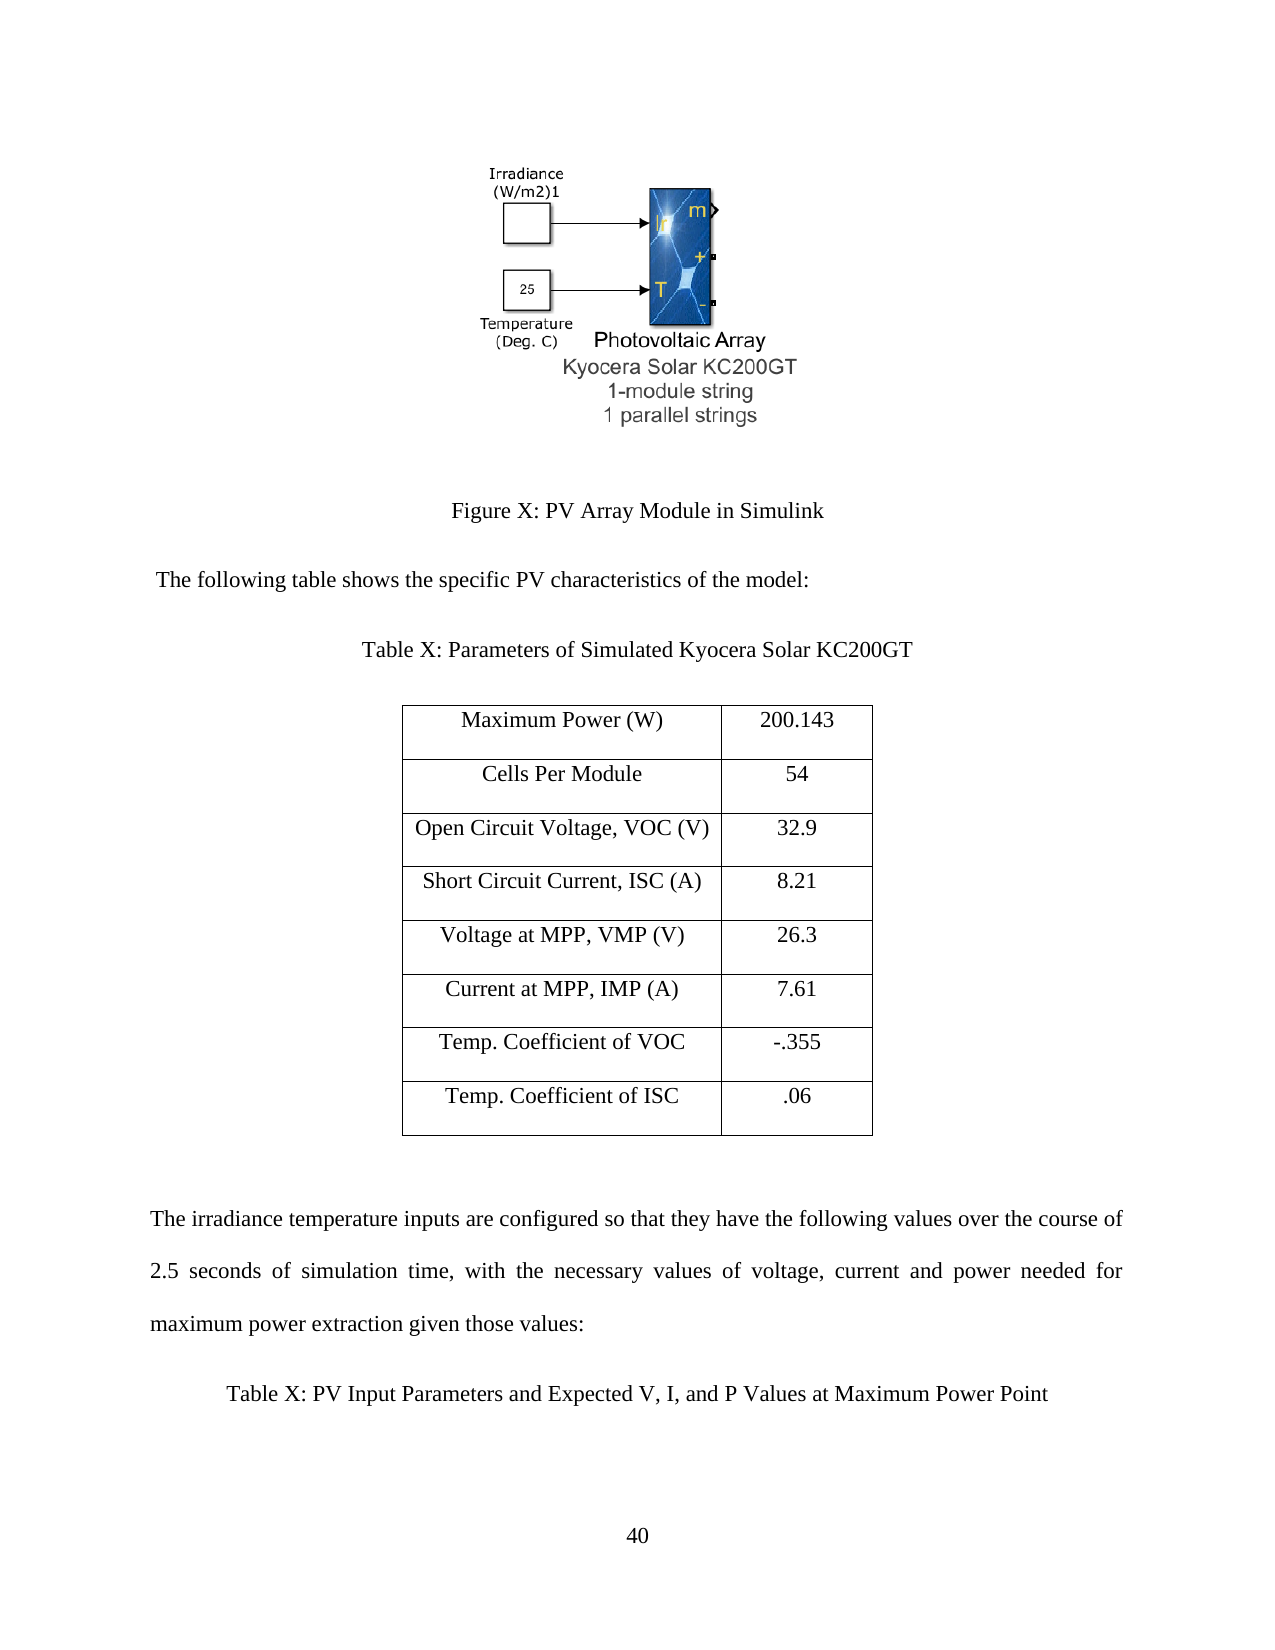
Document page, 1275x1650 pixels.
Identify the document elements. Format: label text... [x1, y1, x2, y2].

table_cell 7.61 [722, 975, 872, 1027]
table_cell Current at MPP, IMP (A) [403, 975, 721, 1027]
table_header 200.143 [722, 706, 872, 759]
table_cell Temp. Coefficient of VOC [403, 1028, 721, 1081]
picture [458, 150, 817, 453]
text Table X: PV Input Parameters and Expected V, I, and P Values at Maximum Power Point [150, 1380, 1125, 1406]
table_cell Temp. Coefficient of ISC [403, 1082, 721, 1134]
text The irradiance temperature inputs are configured so that they have the following values over the course of 2.5 seconds of simulation time, with the necessary values of voltage, current and power needed for maximum power extraction given those values: [150, 1205, 1125, 1337]
table_cell 8.21 [722, 867, 872, 920]
text Table X: Parameters of Simulated Kyocera Solar KC200GT [150, 636, 1125, 662]
table_cell 32.9 [722, 814, 872, 866]
table_header Maximum Power (W) [403, 706, 721, 759]
text The following table shows the specific PV characteristics of the model: [150, 567, 1125, 593]
table_cell Cells Per Module [403, 760, 721, 813]
text Figure X: PV Array Module in Simulink [150, 497, 1125, 523]
table_cell Short Circuit Current, ISC (A) [403, 867, 721, 920]
table_cell 54 [722, 760, 872, 813]
table_cell -.355 [722, 1028, 872, 1081]
table_cell Voltage at MPP, VMP (V) [403, 921, 721, 973]
table_cell Open Circuit Voltage, VOC (V) [403, 814, 721, 866]
table_cell .06 [722, 1082, 872, 1134]
table_cell 26.3 [722, 921, 872, 973]
